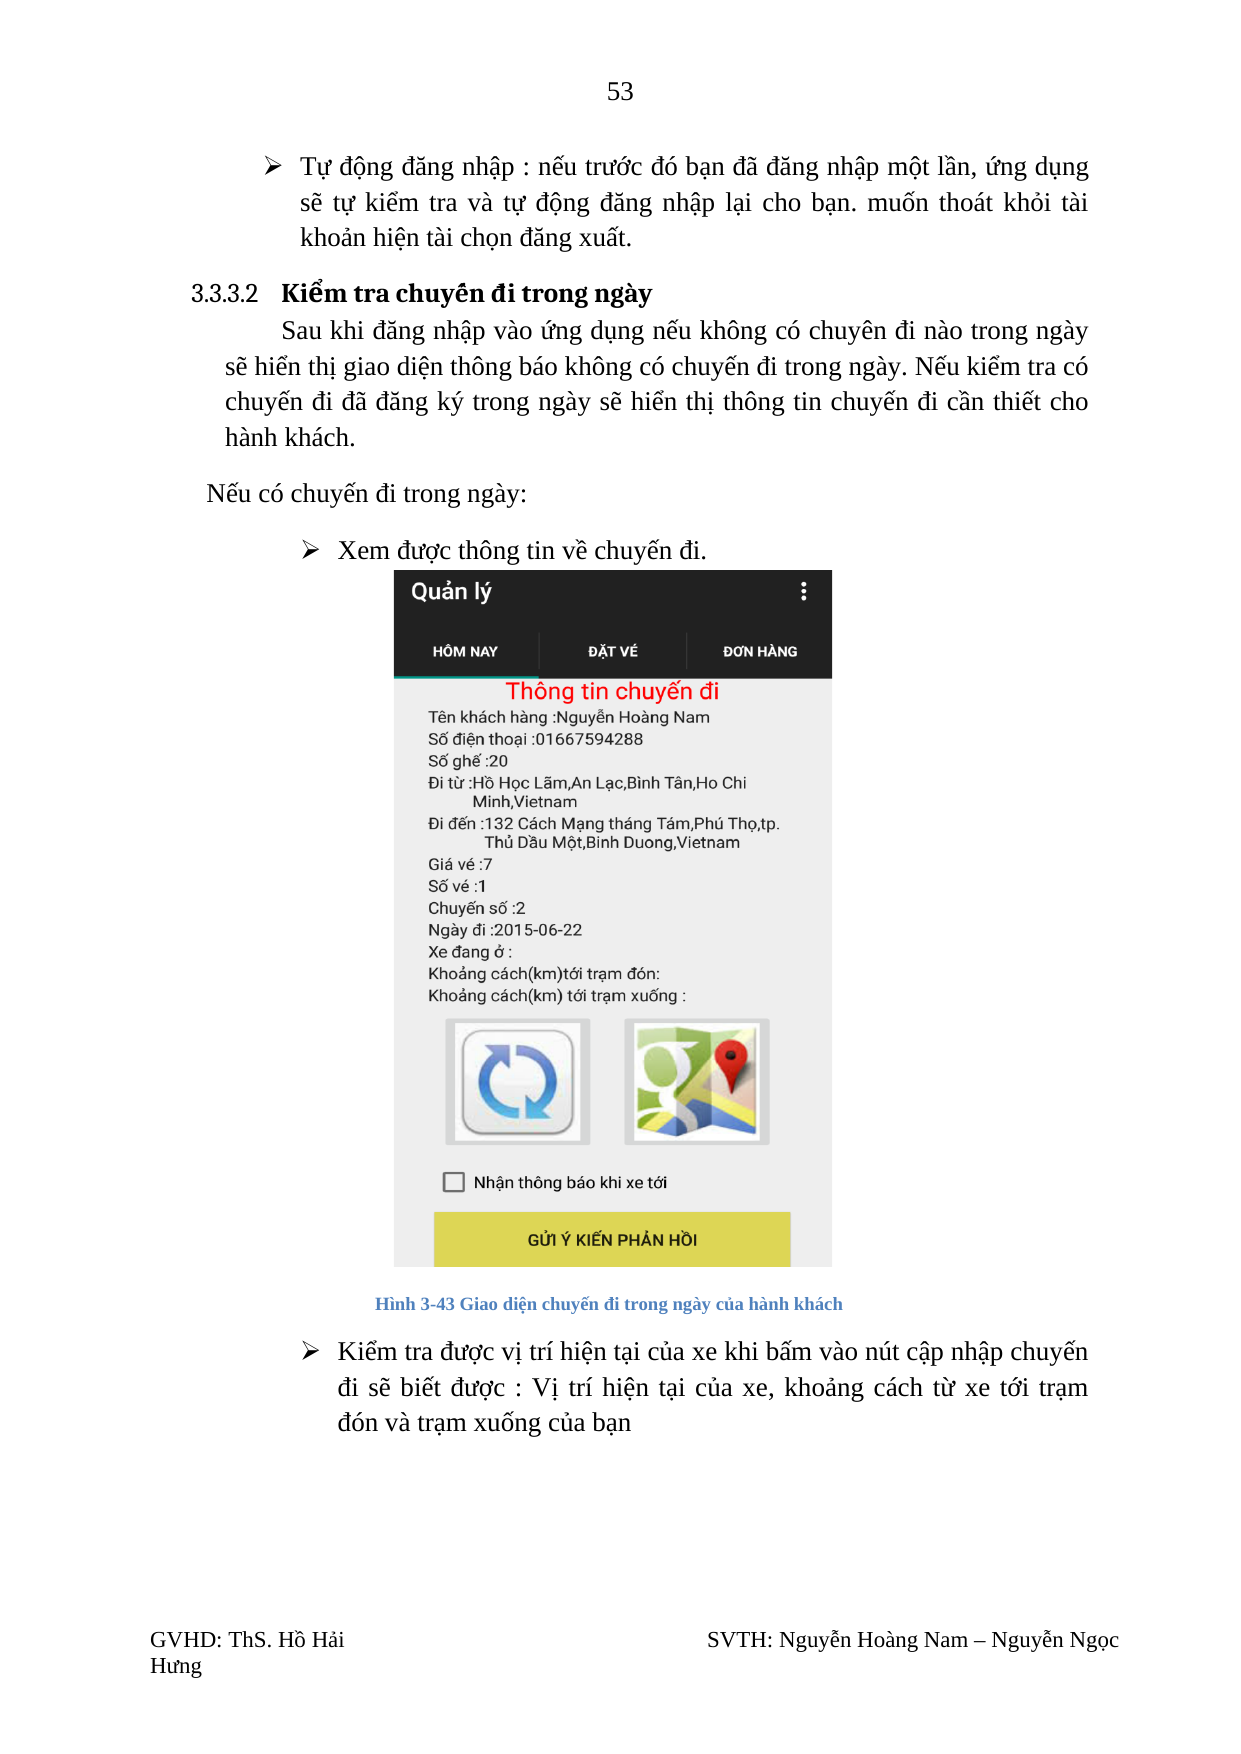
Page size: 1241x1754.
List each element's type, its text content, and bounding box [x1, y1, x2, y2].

list Kiểm tra được vị trí hiện tại của xe khi bấm vào nút cập nhập chuyến đi sẽ biết được : Vị trí hiện tại của xe, khoảng cách từ xe tới trạm đón và trạm xuống của bạn [300, 1335, 1090, 1437]
text Hình 3-33 Giao diện chuyến đi trong ngày của hành khách [300, 1292, 1090, 1314]
list Tự động đăng nhập : nếu trước đó bạn đã đăng nhập một lần, ứng dụng sẽ tự kiểm tra và tự động đăng nhập lại cho bạn. muốn thoát khỏi tài khoản hiện tài chọn đăng xuất. [262, 150, 1090, 253]
text Nếu có chuyến đi trong ngày: [150, 478, 1090, 509]
list Xem được thông tin về chuyến đi. [300, 534, 1090, 565]
text Sau khi đăng nhập vào ứng dụng nếu không có chuyên đi nào trong ngày sẽ hiển thị giao diện thông báo không có chuyến đi trong ngày. Nếu kiểm tra có chuyến đi đã đăng ký trong ngày sẽ hiển thị thông tin chuyến đi cần thiết cho hành khách. [225, 314, 1090, 452]
subtitle Kiểm tra chuyến đi trong ngày [191, 278, 1090, 309]
picture [393, 570, 833, 1267]
